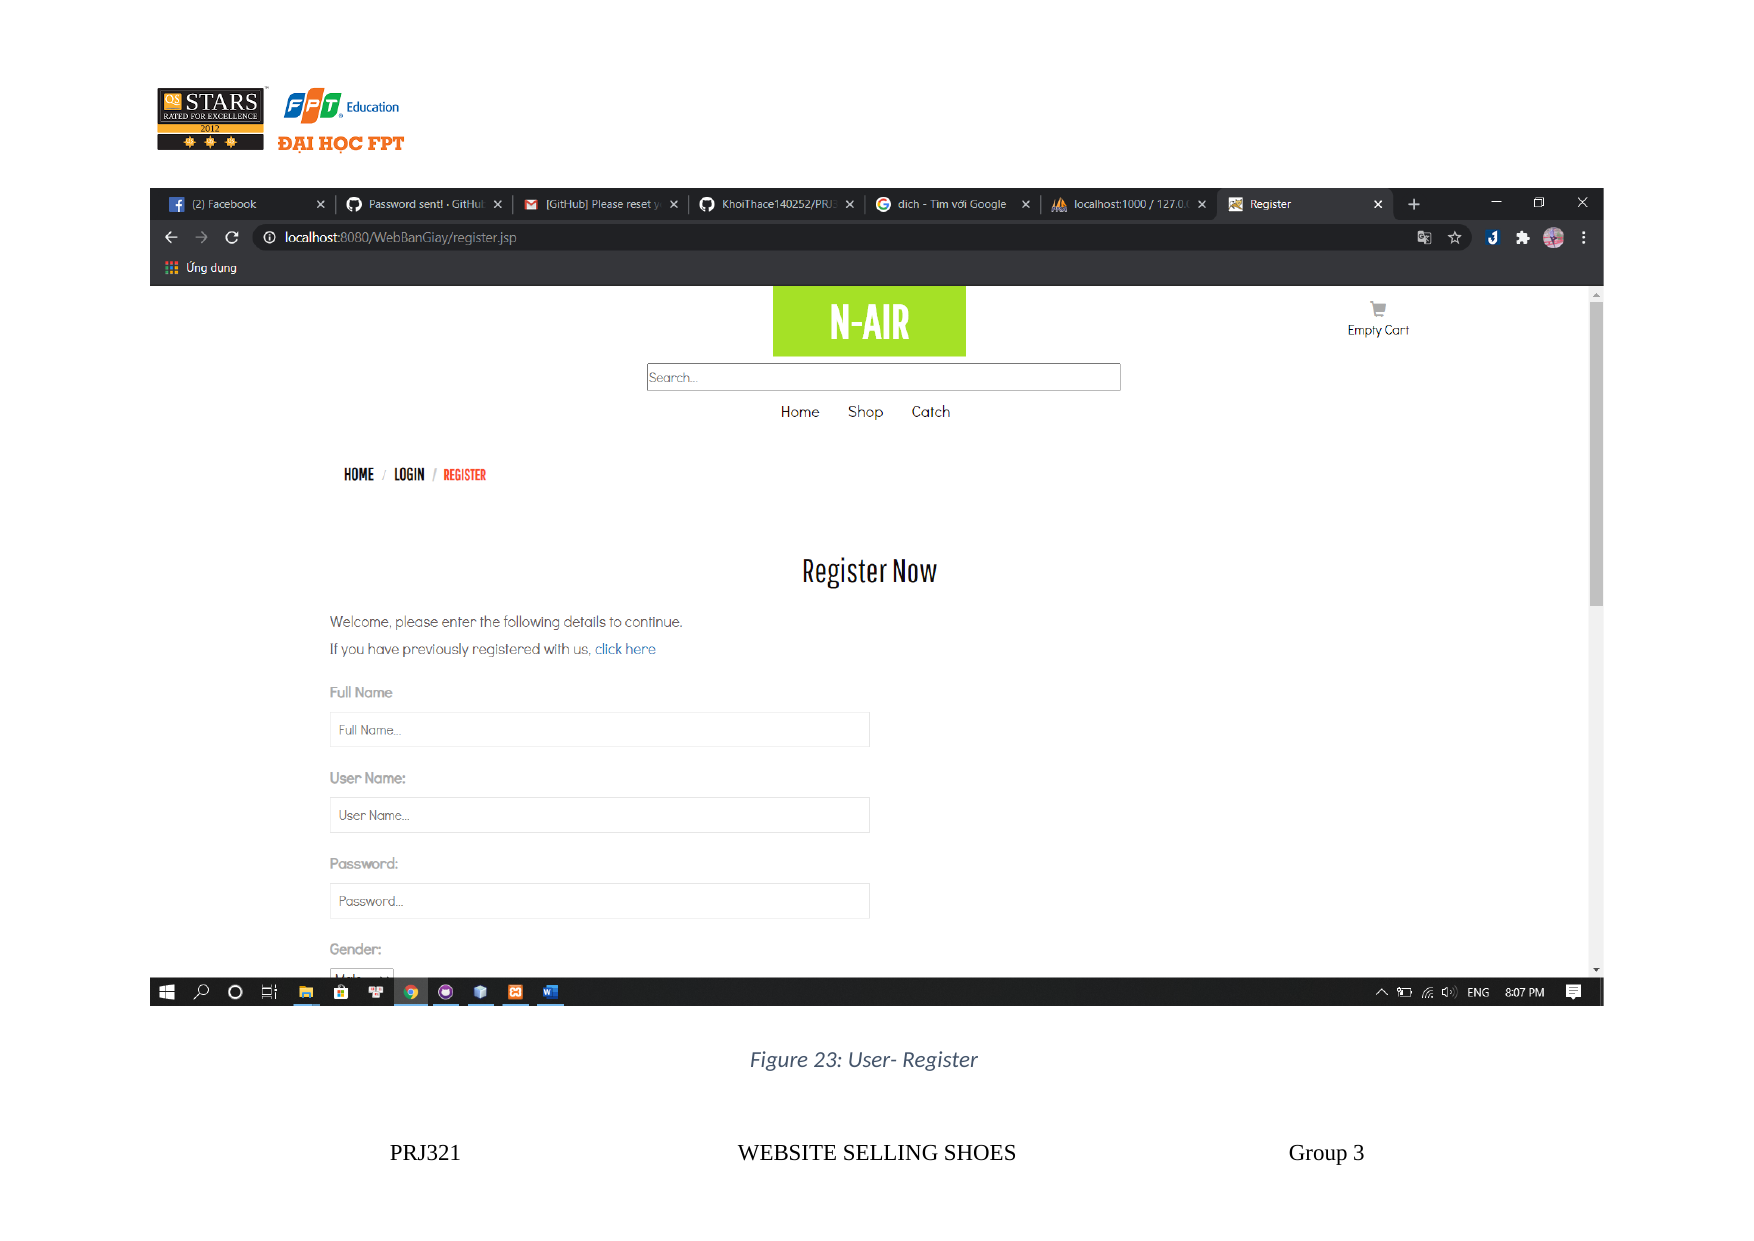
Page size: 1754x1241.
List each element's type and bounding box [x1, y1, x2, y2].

picture [150, 188, 1604, 1006]
picture [150, 75, 410, 162]
